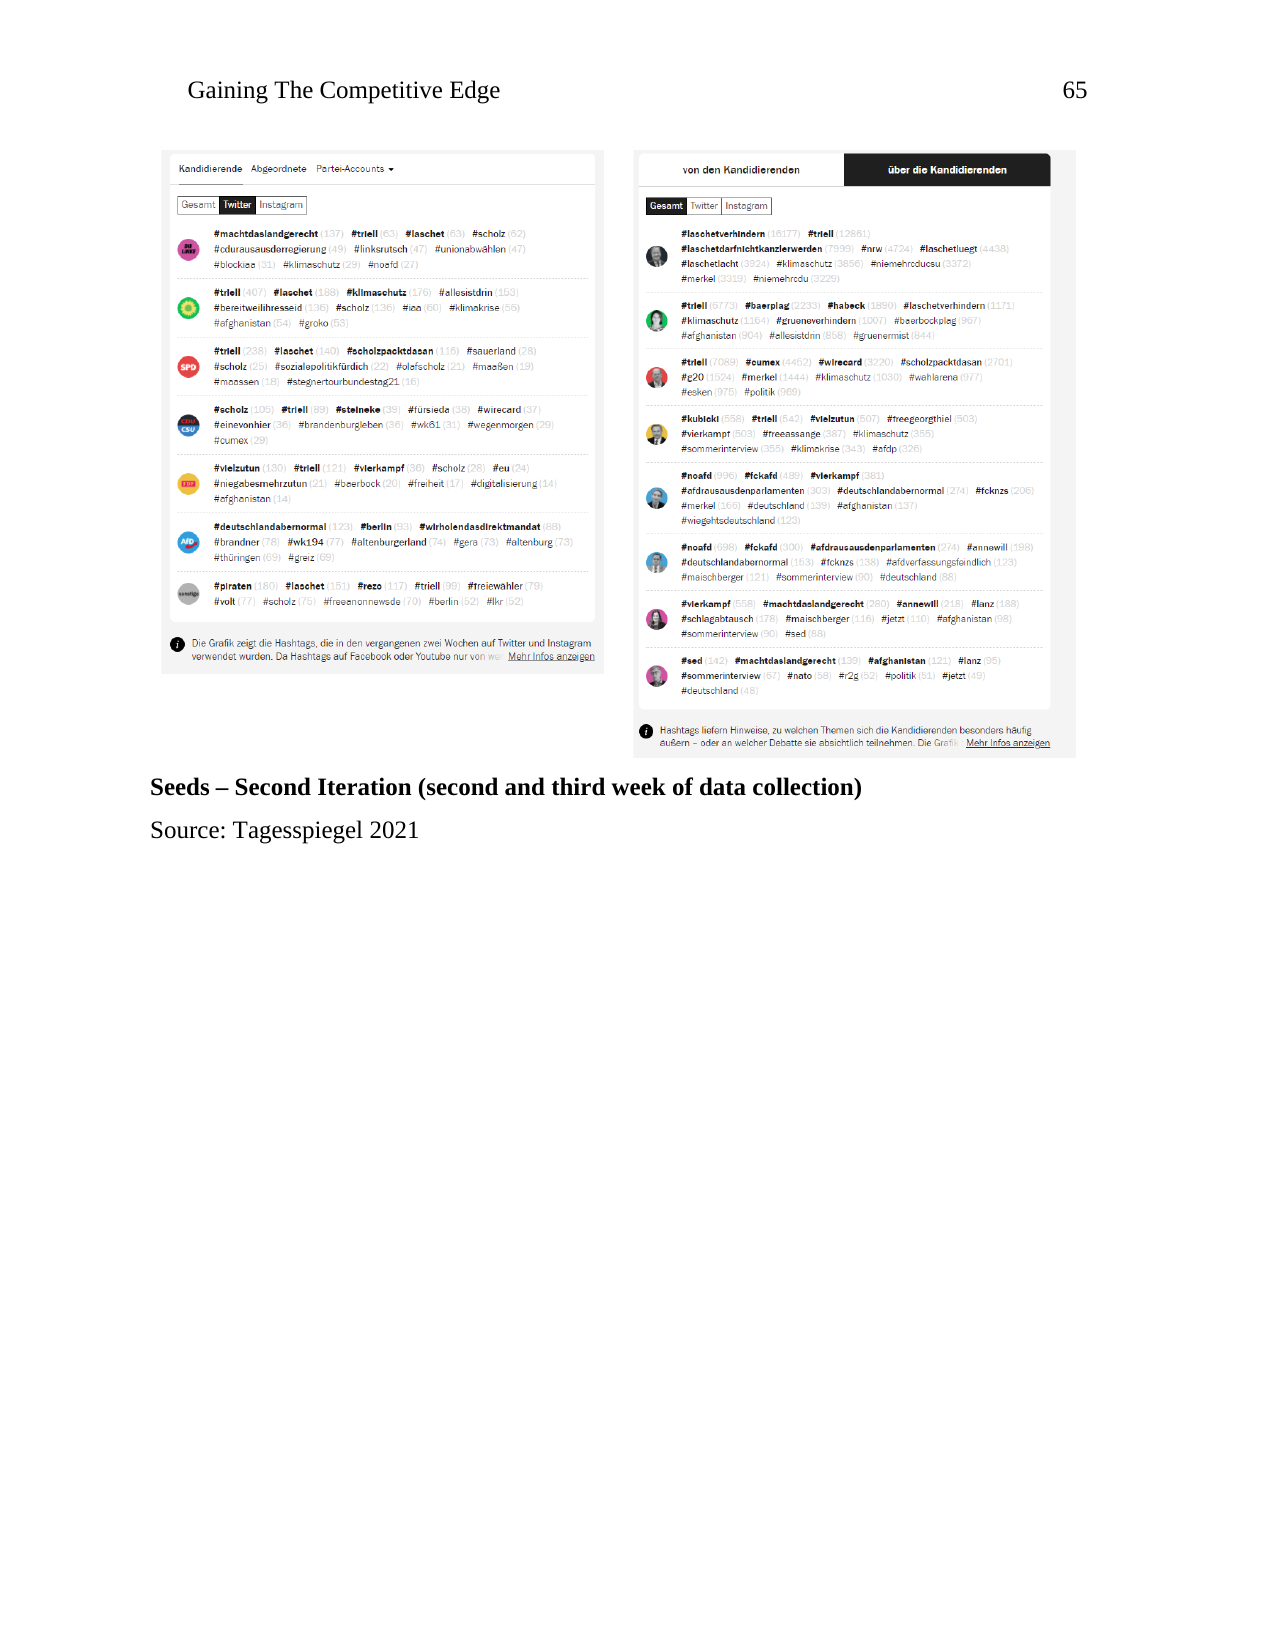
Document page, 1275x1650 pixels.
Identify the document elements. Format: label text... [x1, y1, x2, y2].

picture [161, 150, 605, 674]
picture [633, 150, 1077, 758]
table_cell [622, 150, 1094, 772]
text Seeds – Second Iteration (second and third week of data collection) [150, 772, 1125, 801]
table_cell [150, 150, 622, 772]
text Source: Tagesspiegel 2021 [150, 815, 1125, 844]
